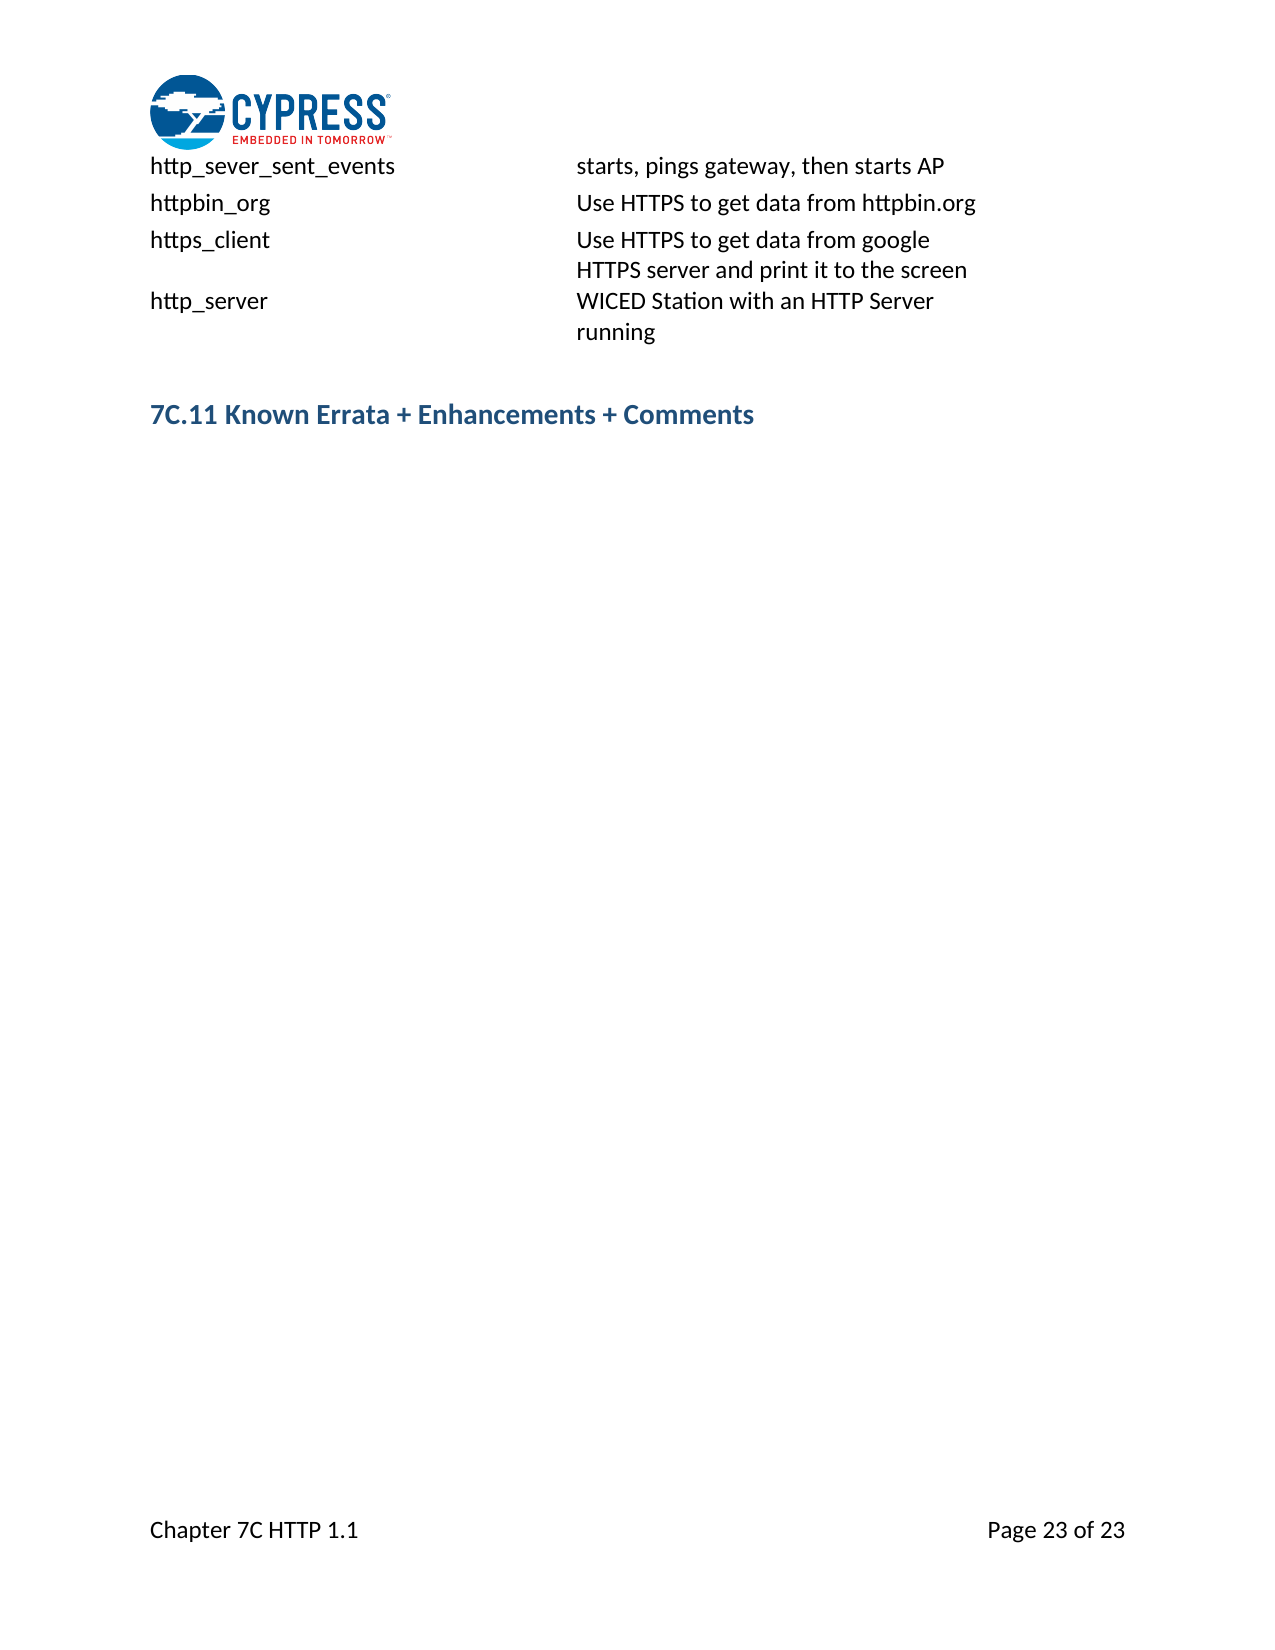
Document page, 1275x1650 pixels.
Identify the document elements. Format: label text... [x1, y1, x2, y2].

table_cell http_server [139, 285, 565, 346]
table_cell http_sever_sent_events [139, 150, 565, 187]
subtitle Known Errata + Enhancements + Comments [150, 396, 1125, 432]
table_cell httpbin_org [139, 187, 565, 224]
table_cell Use HTTPS to get data from httpbin.org [565, 187, 992, 224]
table_cell Use HTTPS to get data from google HTTPS server and print it to the screen [565, 224, 992, 285]
table_cell starts, pings gateway, then starts AP [565, 150, 992, 187]
picture [150, 75, 392, 150]
table_cell WICED Station with an HTTP Server running [565, 285, 992, 346]
table_cell https_client [139, 224, 565, 285]
